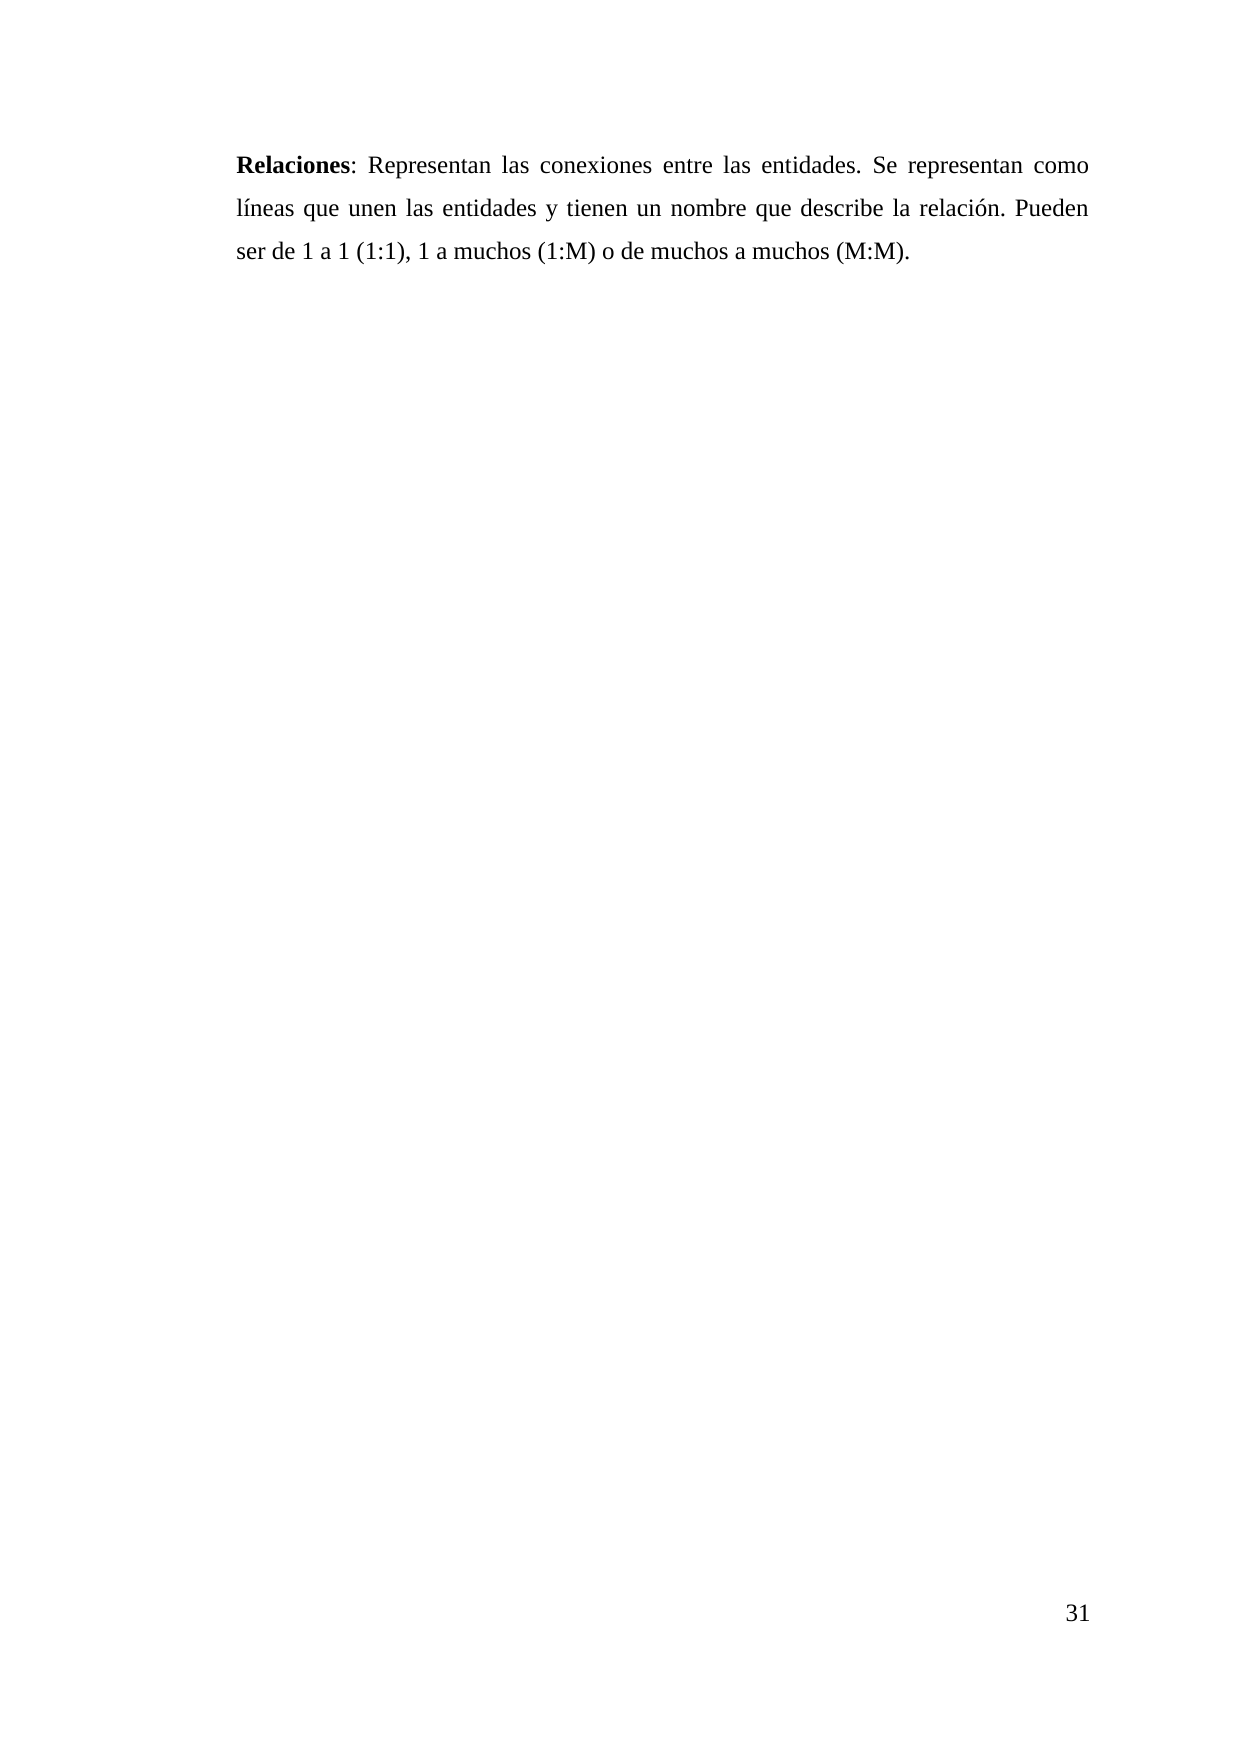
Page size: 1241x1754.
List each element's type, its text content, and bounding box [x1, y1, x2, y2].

text Relaciones: Representan las conexiones entre las entidades. Se representan como líneas que unen las entidades y tienen un nombre que describe la relación. Pueden ser de 1 a 1 (1:1), 1 a muchos (1:M) o de muchos a muchos (M:M). [236, 150, 1090, 265]
